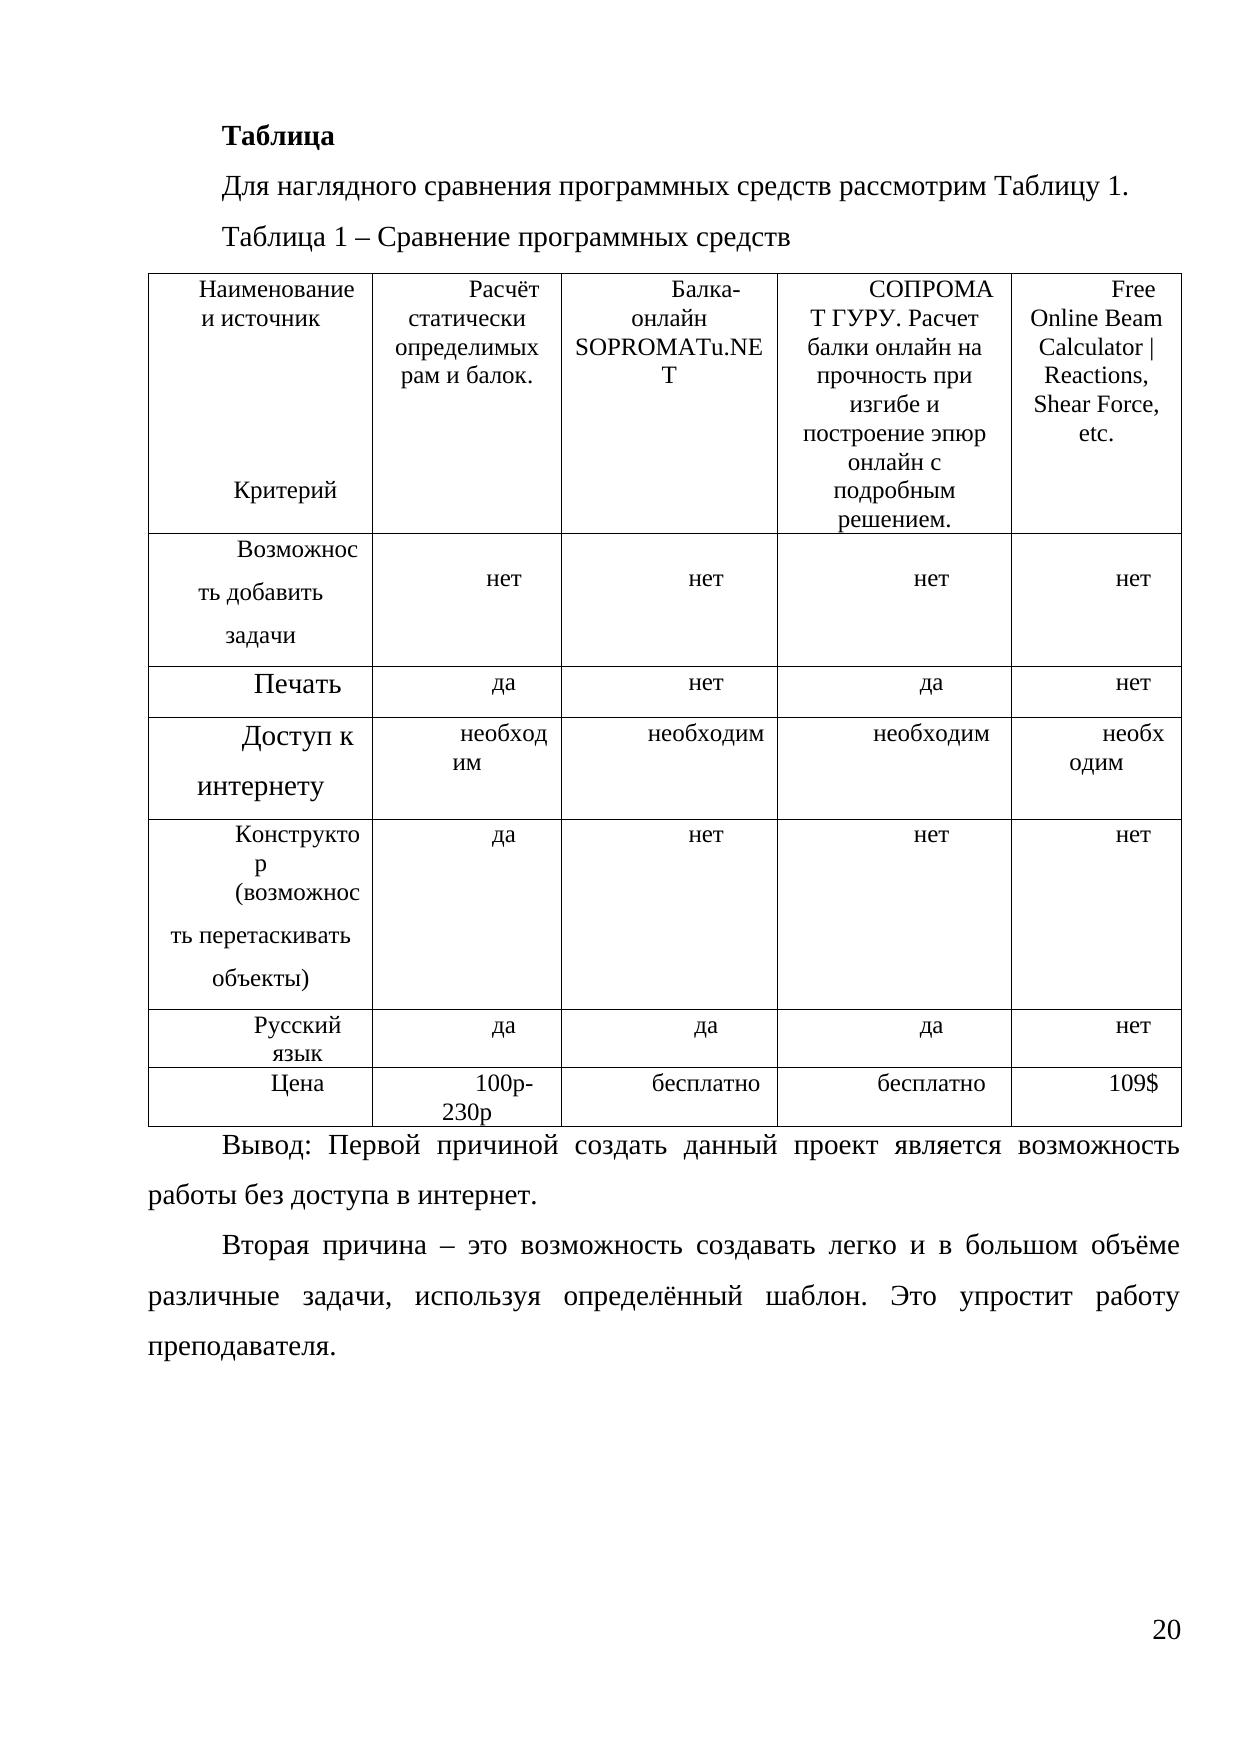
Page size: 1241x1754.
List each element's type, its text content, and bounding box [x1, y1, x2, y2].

table_cell да [373, 820, 561, 1009]
table_cell 109$ [1012, 1068, 1181, 1126]
table_cell нет [778, 820, 1011, 1009]
table_cell Русский язык [149, 1010, 372, 1067]
table_cell бесплатно [562, 1068, 777, 1126]
table_cell 100р-230р [373, 1068, 561, 1126]
table_cell необходим [373, 718, 561, 818]
table_cell нет [562, 534, 777, 666]
table_cell да [778, 1010, 1011, 1067]
table_header Балка-онлайн SOPROMATu.NET [562, 274, 777, 533]
table_cell Доступ к интернету [149, 718, 372, 818]
table_cell нет [778, 534, 1011, 666]
table_header Расчёт статически определимых рам и балок. [373, 274, 561, 533]
table_cell нет [1012, 1010, 1181, 1067]
table_cell нет [1012, 534, 1181, 666]
table_header СОПРОМАТ ГУРУ. Расчет балки онлайн на прочность при изгибе и построение эпюр онлайн с подробным решением. [778, 274, 1011, 533]
table_cell Конструктор (возможность перетаскивать объекты) [149, 820, 372, 1009]
subtitle Таблица [148, 118, 1181, 152]
table_cell необходим [778, 718, 1011, 818]
table_cell нет [562, 667, 777, 717]
text Вывод: Первой причиной создать данный проект является возможность работы без доступа в интернет. [148, 1127, 1181, 1211]
table_cell нет [1012, 820, 1181, 1009]
table_cell Возможность добавить задачи [149, 534, 372, 666]
table_cell бесплатно [778, 1068, 1011, 1126]
text Таблица 1 – Сравнение программных средств [148, 219, 1181, 252]
text Для наглядного сравнения программных средств рассмотрим Таблицу 1. [148, 168, 1181, 202]
text Вторая причина – это возможность создавать легко и в большом объёме различные задачи, используя определённый шаблон. Это упростит работу преподавателя. [148, 1227, 1181, 1362]
table_header Free Online Beam Calculator | Reactions, Shear Force, etc. [1012, 274, 1181, 533]
table_cell нет [562, 820, 777, 1009]
table_cell Печать [149, 667, 372, 717]
table_cell нет [1012, 667, 1181, 717]
table_header Наименование и источник Критерий [149, 274, 372, 533]
table_cell да [373, 1010, 561, 1067]
table_cell необходим [1012, 718, 1181, 818]
table_cell нет [373, 534, 561, 666]
table_cell да [778, 667, 1011, 717]
table_cell да [373, 667, 561, 717]
table_cell да [562, 1010, 777, 1067]
table_cell необходим [562, 718, 777, 818]
table_cell Цена [149, 1068, 372, 1126]
